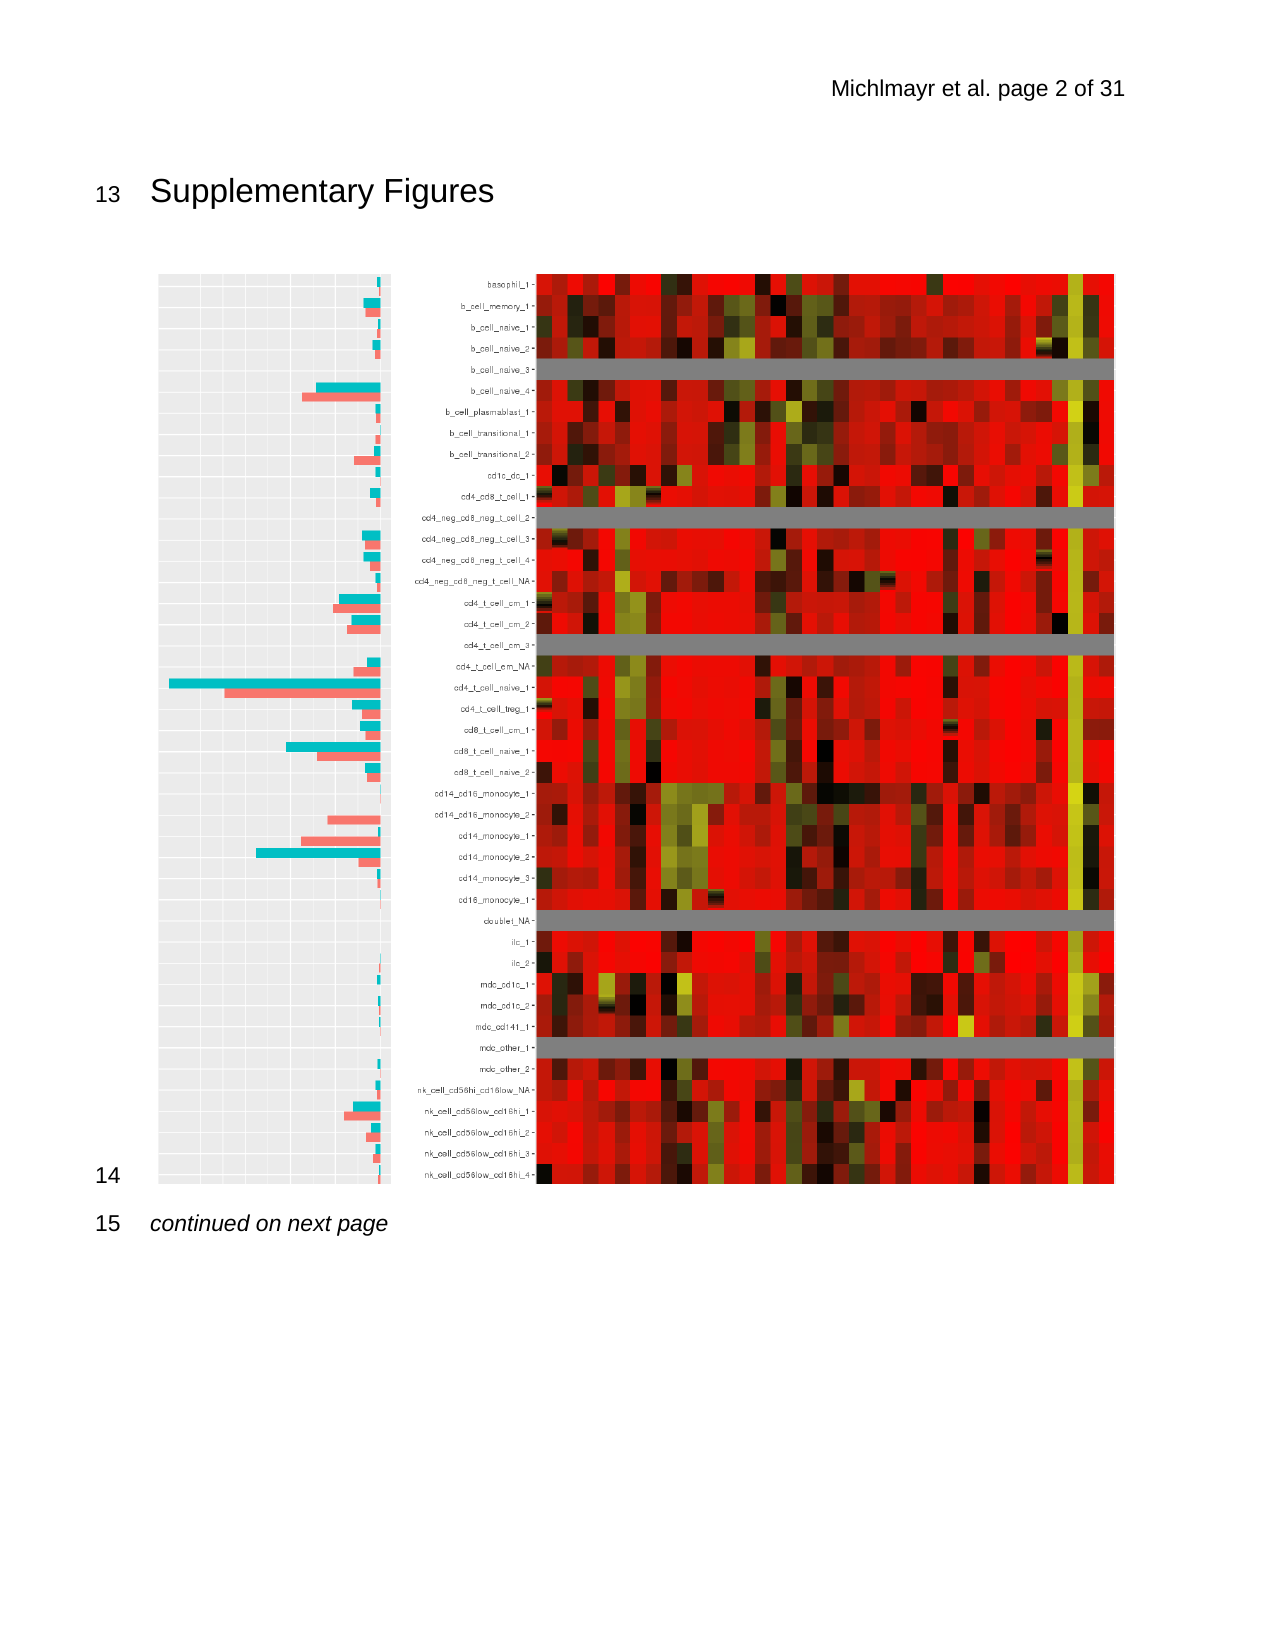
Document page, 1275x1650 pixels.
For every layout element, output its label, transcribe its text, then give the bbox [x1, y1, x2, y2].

text continued on next page [150, 1209, 1125, 1236]
subtitle Supplementary Figures [150, 171, 1125, 209]
picture [150, 268, 1121, 1184]
